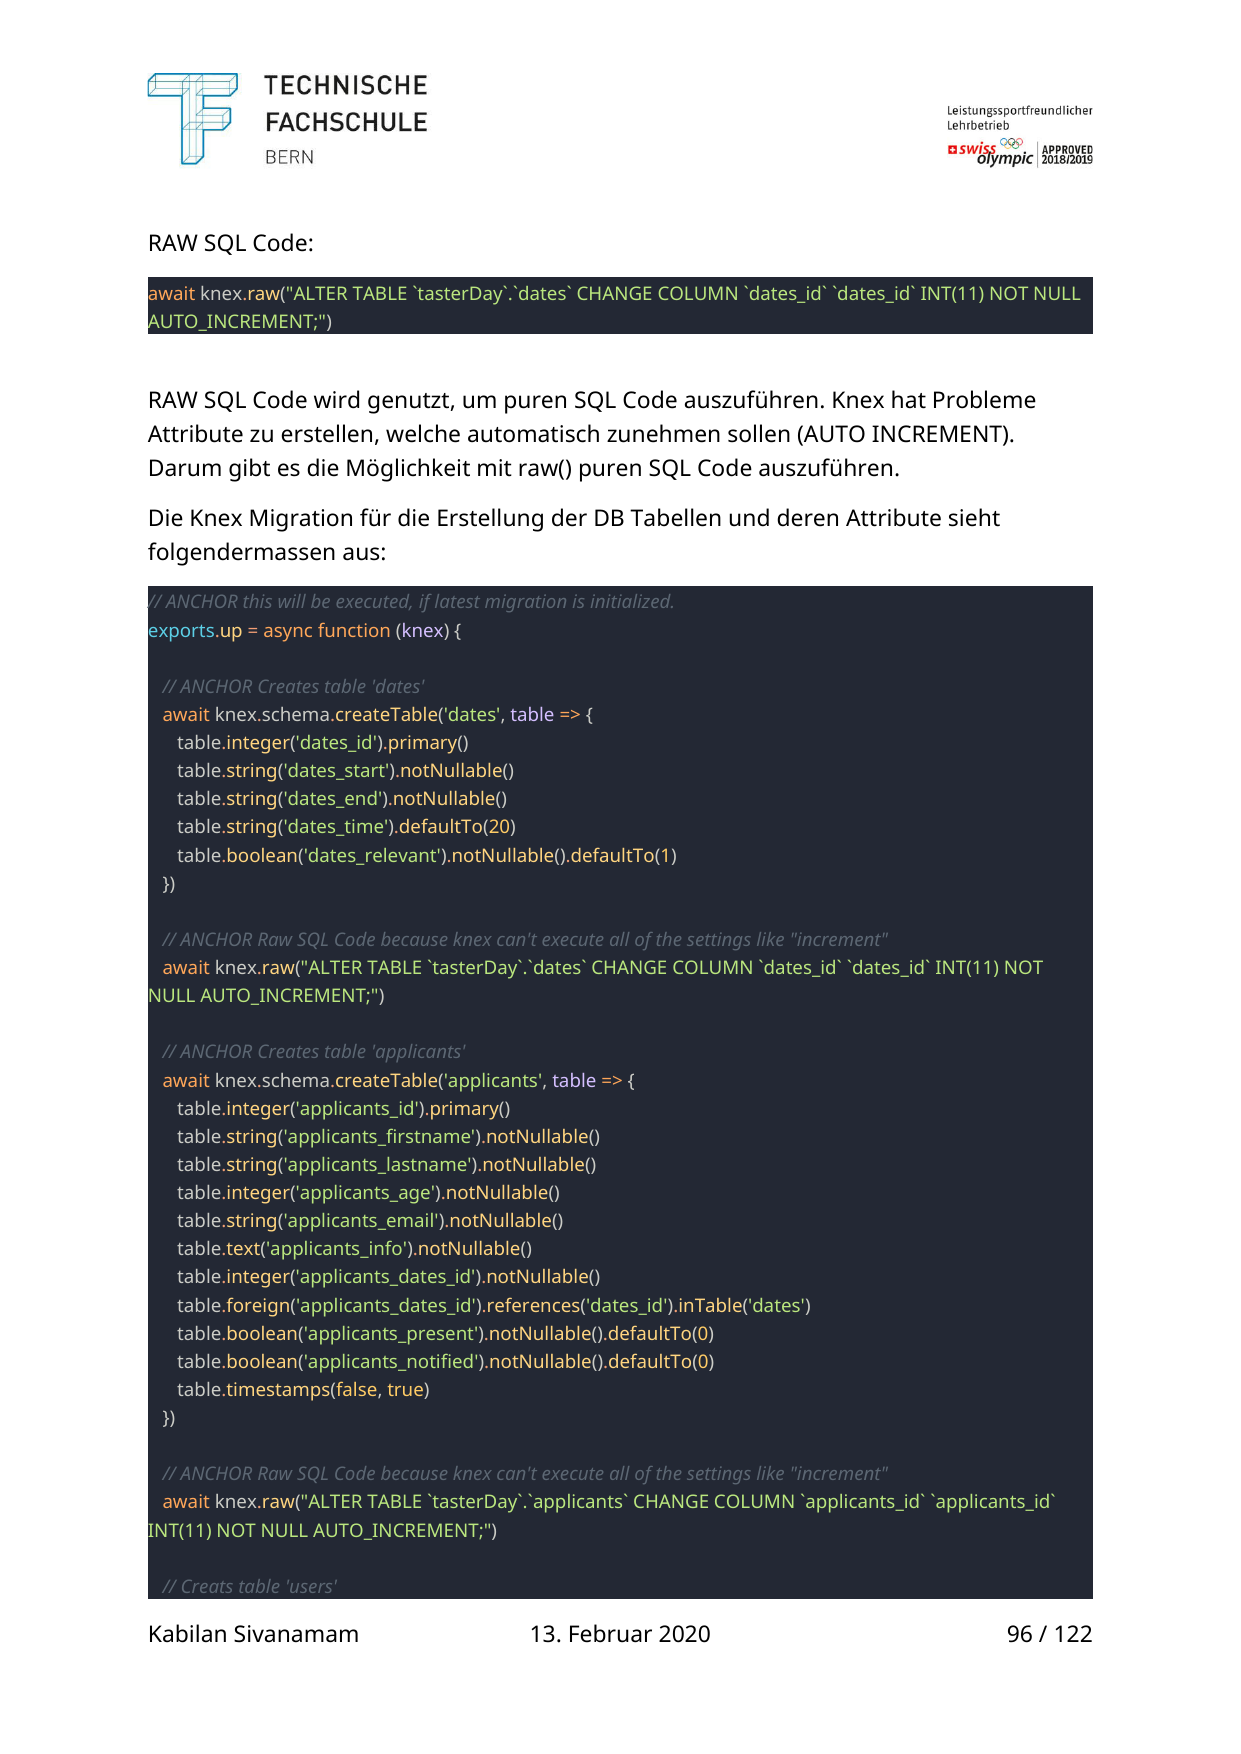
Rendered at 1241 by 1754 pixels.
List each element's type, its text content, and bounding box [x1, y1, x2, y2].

text // Creats table 'users' [148, 1571, 1093, 1599]
text await knex.raw("ALTER TABLE `tasterDay`.`dates` CHANGE COLUMN `dates_id` `dates_id` INT(11) NOT NULL AUTO_INCREMENT;") [148, 277, 1093, 334]
text Die Knex Migration für die Erstellung der DB Tabellen und deren Attribute sieht folgendermassen aus: [148, 502, 1093, 567]
text table.text('applicants_info').notNullable() [148, 1233, 1093, 1261]
text exports.up = async function (knex) { [148, 614, 1093, 642]
text await knex.raw("ALTER TABLE `tasterDay`.`dates` CHANGE COLUMN `dates_id` `dates_id` INT(11) NOT NULL AUTO_INCREMENT;") [148, 952, 1093, 1008]
text // ANCHOR Raw SQL Code because knex can't execute all of the settings like "increment" [148, 1458, 1093, 1486]
text table.boolean('dates_relevant').notNullable().defaultTo(1) [148, 839, 1093, 867]
text await knex.schema.createTable('applicants', table => { [148, 1064, 1093, 1092]
text await knex.schema.createTable('dates', table => { [148, 699, 1093, 727]
text table.string('applicants_email').notNullable() [148, 1205, 1093, 1233]
text table.string('applicants_lastname').notNullable() [148, 1149, 1093, 1177]
text }) [148, 867, 1093, 896]
text // ANCHOR this will be executed, if latest migration is initialized. [148, 586, 1093, 614]
text table.foreign('applicants_dates_id').references('dates_id').inTable('dates') [148, 1289, 1093, 1317]
text table.boolean('applicants_notified').notNullable().defaultTo(0) [148, 1346, 1093, 1374]
text table.integer('applicants_age').notNullable() [148, 1177, 1093, 1205]
text await knex.raw("ALTER TABLE `tasterDay`.`applicants` CHANGE COLUMN `applicants_id` `applicants_id` INT(11) NOT NULL AUTO_INCREMENT;") [148, 1486, 1093, 1542]
text table.string('dates_time').defaultTo(20) [148, 811, 1093, 839]
text table.integer('applicants_dates_id').notNullable() [148, 1261, 1093, 1289]
text RAW SQL Code wird genutzt, um puren SQL Code auszuführen. Knex hat Probleme Attribute zu erstellen, welche automatisch zunehmen sollen (AUTO INCREMENT). Darum gibt es die Möglichkeit mit raw() puren SQL Code auszuführen. [148, 384, 1093, 483]
picture [147, 73, 1093, 196]
text }) [148, 1402, 1093, 1430]
text table.string('dates_start').notNullable() [148, 755, 1093, 783]
text table.integer('dates_id').primary() [148, 727, 1093, 755]
text RAW SQL Code: [148, 227, 1093, 258]
text table.integer('applicants_id').primary() [148, 1092, 1093, 1121]
text table.string('dates_end').notNullable() [148, 783, 1093, 811]
text table.timestamps(false, true) [148, 1374, 1093, 1402]
text table.string('applicants_firstname').notNullable() [148, 1121, 1093, 1149]
text // ANCHOR Raw SQL Code because knex can't execute all of the settings like "increment" [148, 924, 1093, 952]
text table.boolean('applicants_present').notNullable().defaultTo(0) [148, 1317, 1093, 1346]
text // ANCHOR Creates table 'applicants' [148, 1036, 1093, 1064]
text // ANCHOR Creates table 'dates' [148, 671, 1093, 699]
